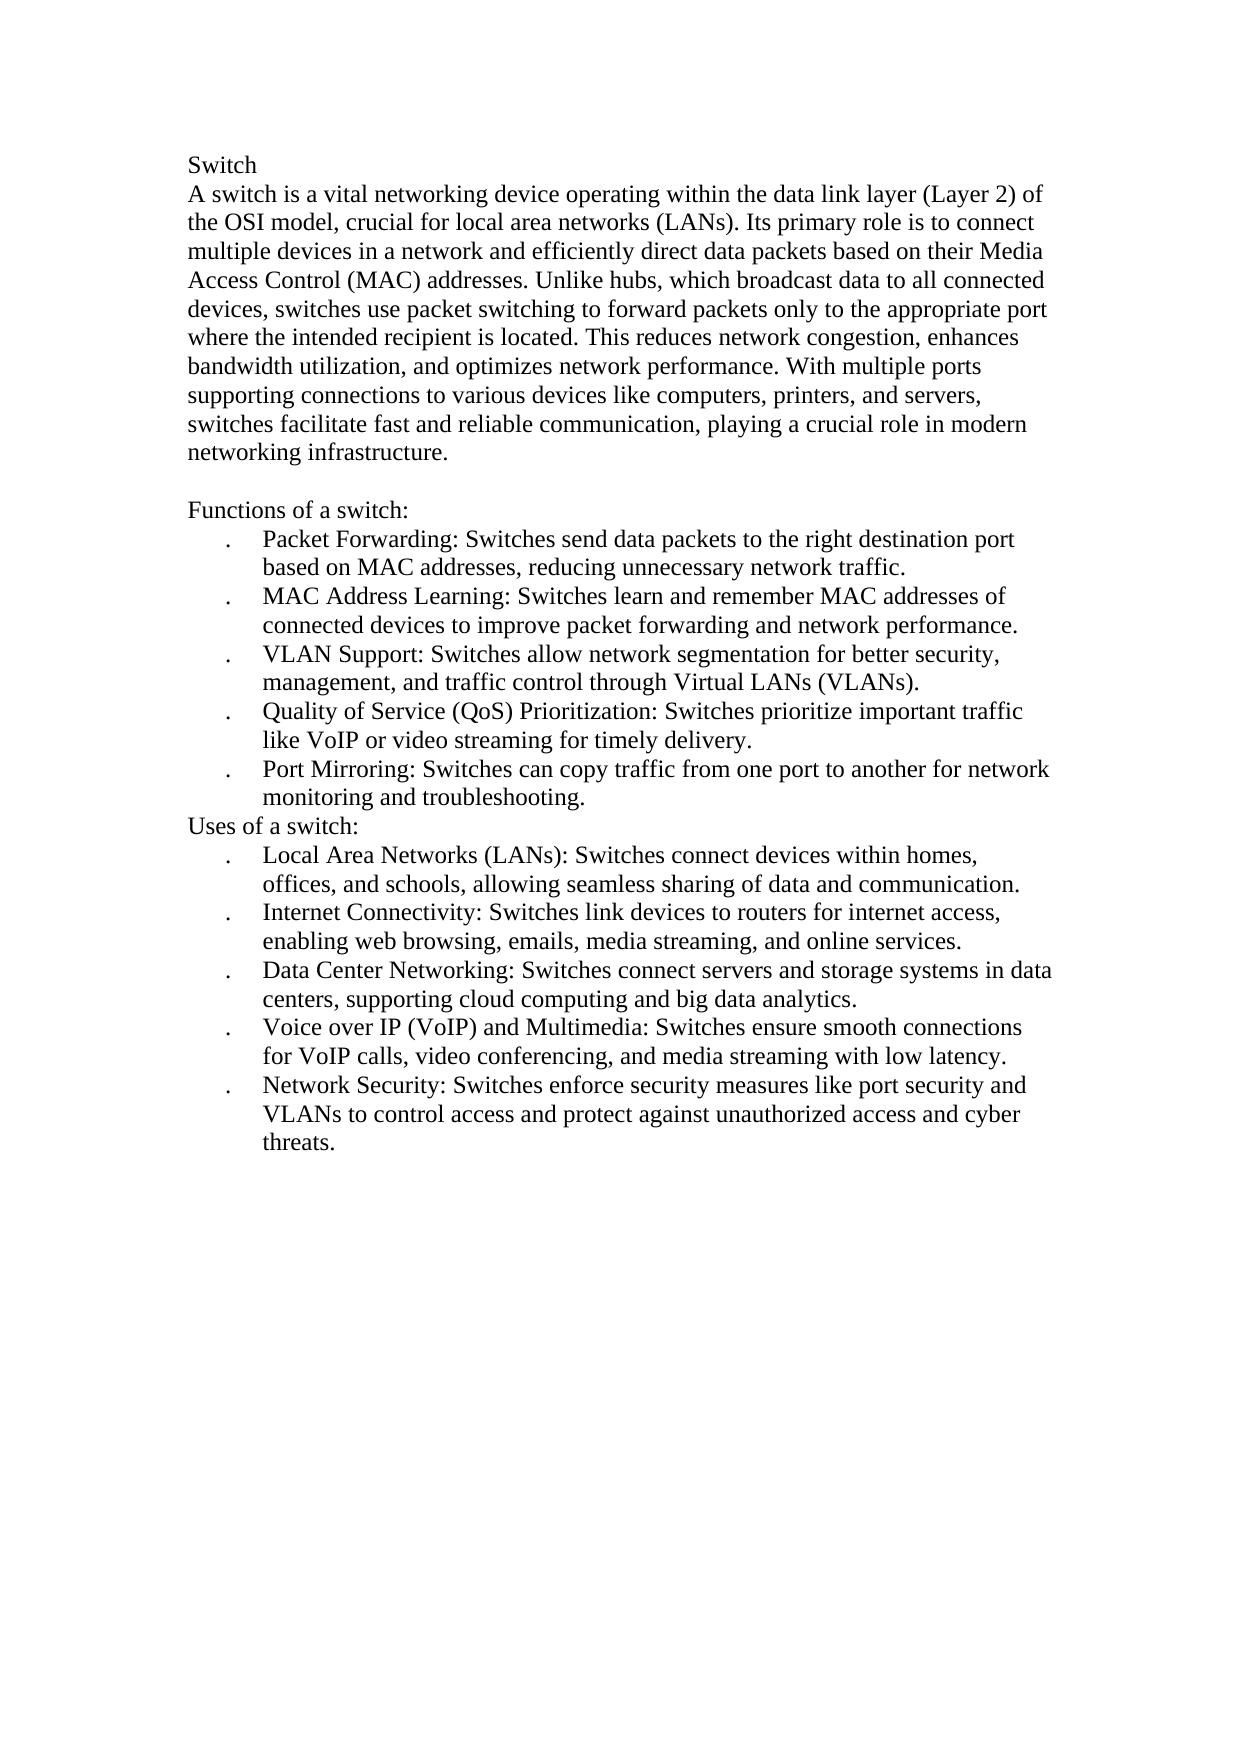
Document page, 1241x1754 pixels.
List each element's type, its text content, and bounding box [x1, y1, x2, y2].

list Packet Forwarding: Switches send data packets to the right destination port based on MAC addresses, reducing unnecessary network traffic. [225, 524, 1053, 581]
list Voice over IP (VoIP) and Multimedia: Switches ensure smooth connections for VoIP calls, video conferencing, and media streaming with low latency. [225, 1012, 1053, 1070]
list Data Center Networking: Switches connect servers and storage systems in data centers, supporting cloud computing and big data analytics. [225, 955, 1053, 1012]
list Quality of Service (QoS) Prioritization: Switches prioritize important traffic like VoIP or video streaming for timely delivery. [225, 696, 1053, 754]
text A switch is a vital networking device operating within the data link layer (Layer 2) of the OSI model, crucial for local area networks (LANs). Its primary role is to connect multiple devices in a network and efficiently direct data packets based on their Media Access Control (MAC) addresses. Unlike hubs, which broadcast data to all connected devices, switches use packet switching to forward packets only to the appropriate port where the intended recipient is located. This reduces network congestion, enhances bandwidth utilization, and optimizes network performance. With multiple ports supporting connections to various devices like computers, printers, and servers, switches facilitate fast and reliable communication, playing a crucial role in modern networking infrastructure. [187, 179, 1053, 466]
list VLAN Support: Switches allow network segmentation for better security, management, and traffic control through Virtual LANs (VLANs). [225, 639, 1053, 696]
text Switch [187, 150, 1053, 179]
list Port Mirroring: Switches can copy traffic from one port to another for network monitoring and troubleshooting. [225, 754, 1053, 811]
text Functions of a switch: [187, 466, 1053, 524]
list Local Area Networks (LANs): Switches connect devices within homes, offices, and schools, allowing seamless sharing of data and communication. [225, 840, 1053, 897]
list Internet Connectivity: Switches link devices to routers for internet access, enabling web browsing, emails, media streaming, and online services. [225, 897, 1053, 955]
text Uses of a switch: [187, 811, 1053, 840]
list MAC Address Learning: Switches learn and remember MAC addresses of connected devices to improve packet forwarding and network performance. [225, 581, 1053, 639]
list Network Security: Switches enforce security measures like port security and VLANs to control access and protect against unauthorized access and cyber threats. [225, 1070, 1053, 1156]
